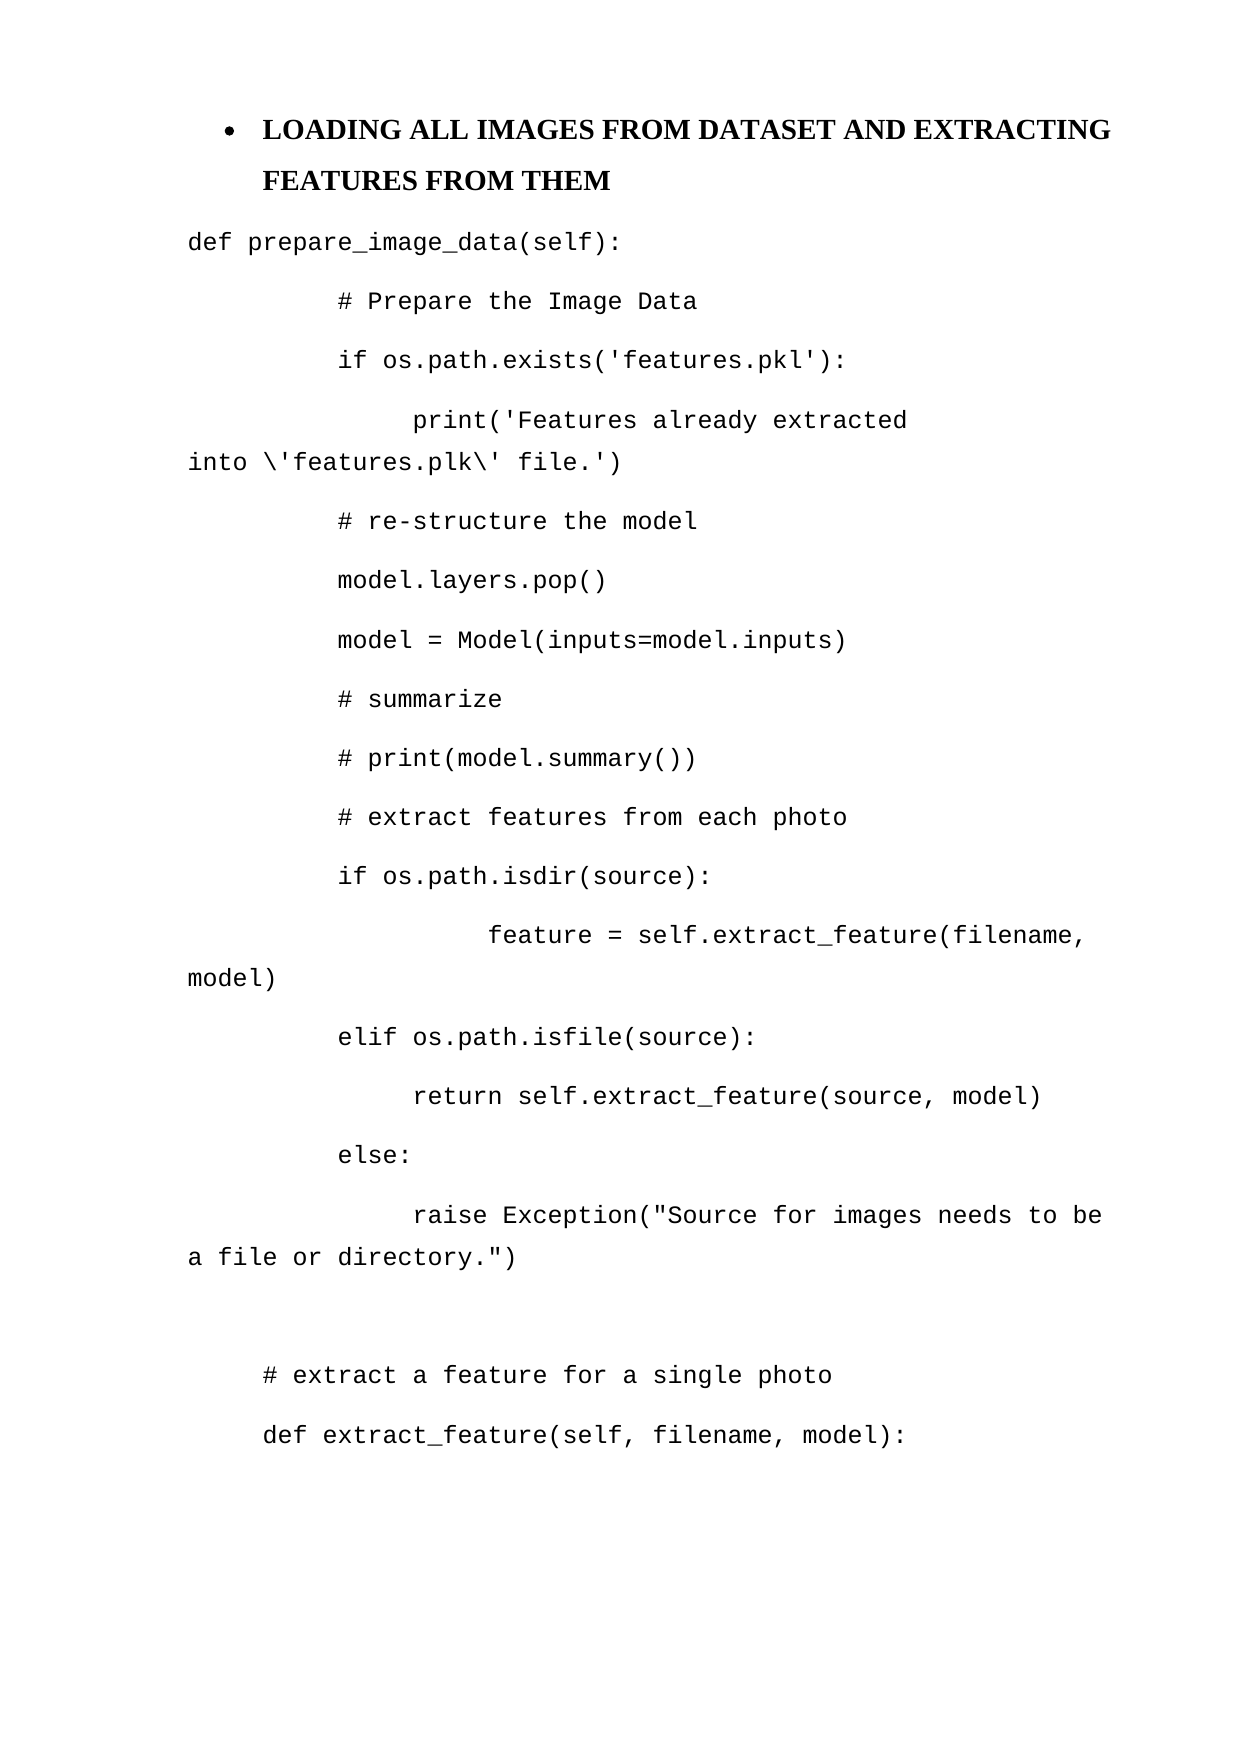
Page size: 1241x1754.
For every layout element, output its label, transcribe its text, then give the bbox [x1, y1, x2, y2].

text def extract_feature(self, filename, model): [187, 1422, 1128, 1451]
text # re-structure the model [187, 509, 1128, 537]
text if os.path.exists('features.pkl'): [187, 348, 1128, 376]
text raise Exception("Source for images needs to be a file or directory.") [187, 1202, 1128, 1273]
text # print(model.summary()) [187, 746, 1128, 774]
text print('Features already extracted into \'features.plk\' file.') [187, 407, 1128, 478]
text elif os.path.isfile(source): [187, 1025, 1128, 1053]
text model = Model(inputs=model.inputs) [187, 627, 1128, 656]
text feature = self.extract_feature(filename, model) [187, 923, 1128, 994]
text # summarize [187, 686, 1128, 715]
text # extract a feature for a single photo [187, 1363, 1128, 1391]
text else: [187, 1143, 1128, 1171]
list LOADING ALL IMAGES FROM DATASET AND EXTRACTING FEATURES FROM THEM [225, 112, 1128, 196]
text # extract features from each photo [187, 805, 1128, 833]
text def prepare_image_data(self): [187, 230, 1128, 258]
text if os.path.isdir(source): [187, 864, 1128, 892]
text # Prepare the Image Data [187, 289, 1128, 317]
text model.layers.pop() [187, 568, 1128, 596]
text return self.extract_feature(source, model) [187, 1084, 1128, 1112]
